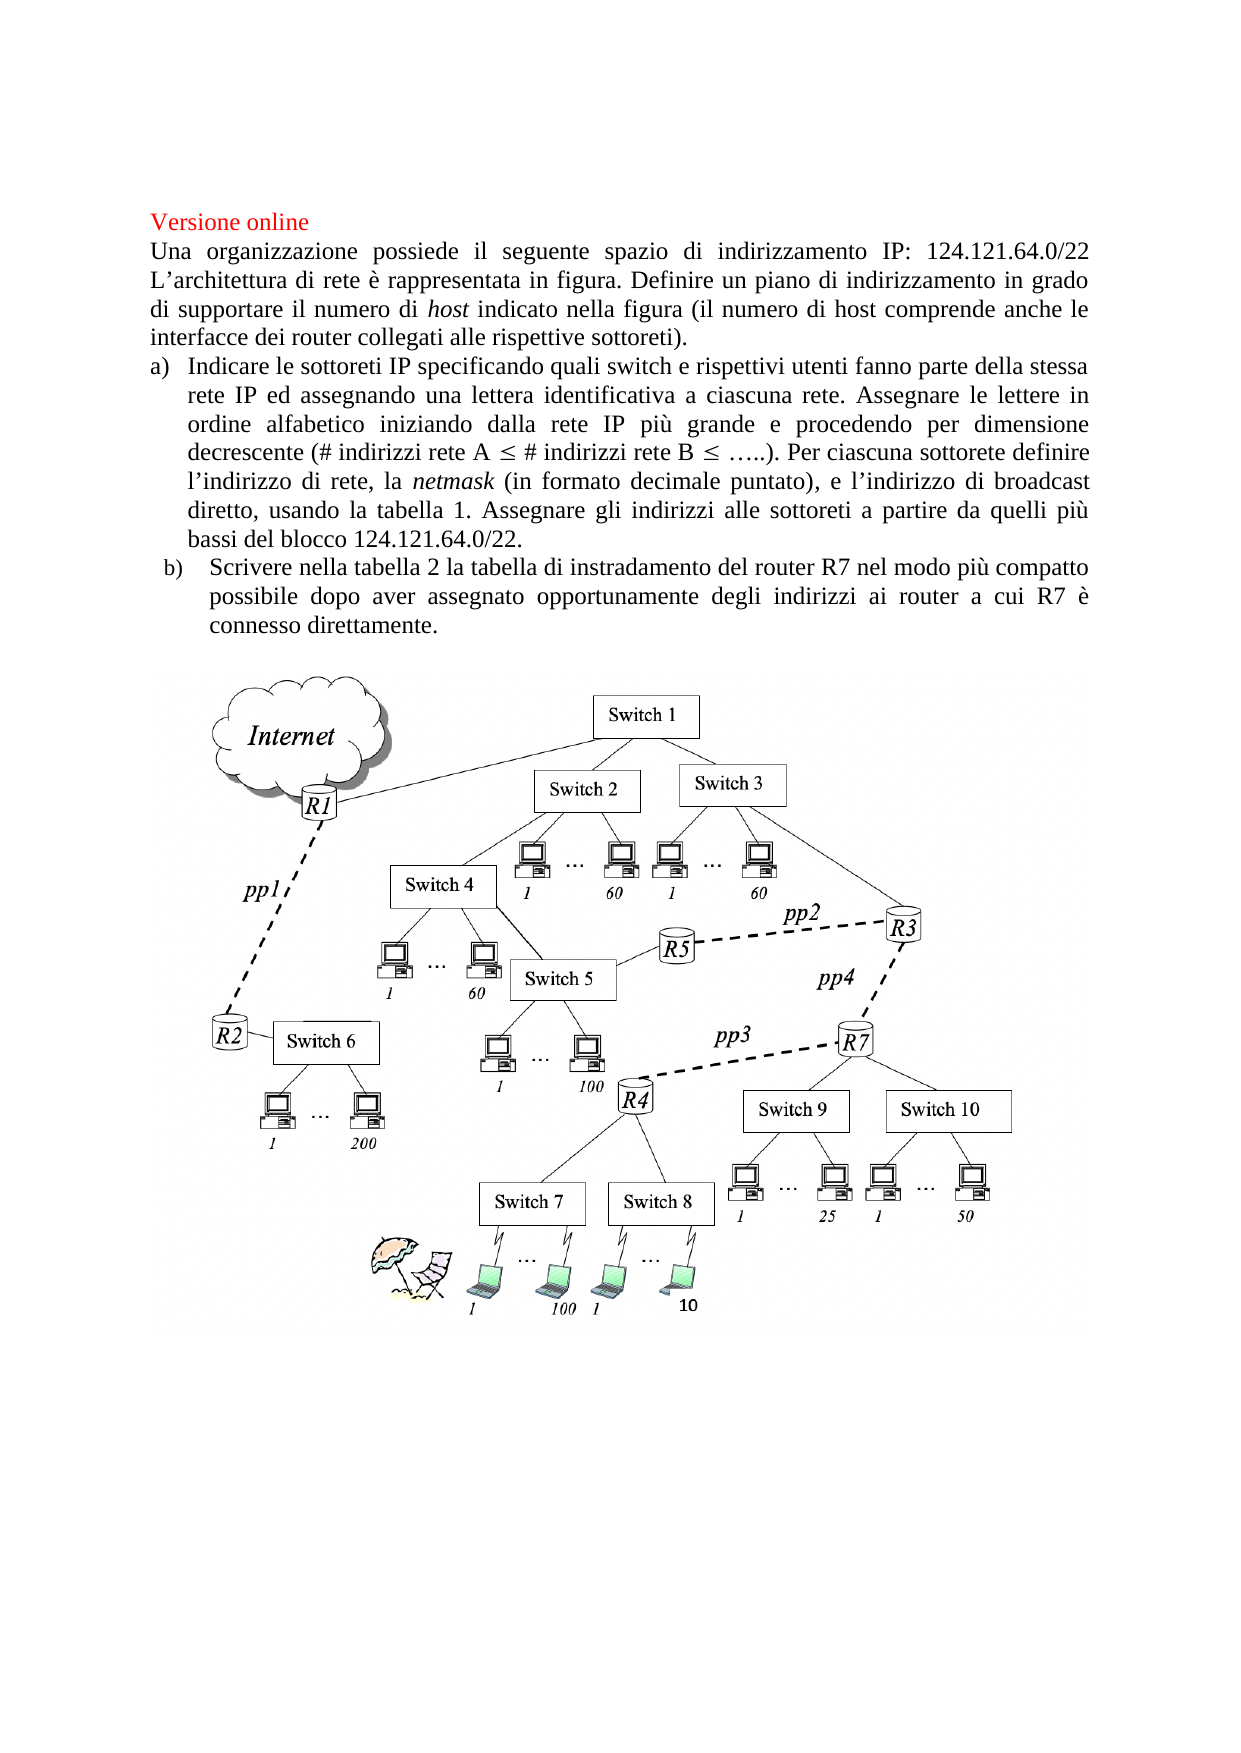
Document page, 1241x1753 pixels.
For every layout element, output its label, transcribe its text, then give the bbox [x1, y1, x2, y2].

list Indicare le sottoreti IP specificando quali switch e rispettivi utenti fanno parte della stessa rete IP ed assegnando una lettera identificativa a ciascuna rete. Assegnare le lettere in ordine alfabetico iniziando dalla rete IP più grande e procedendo per dimensione decrescente (# indirizzi rete A # indirizzi rete B …..). Per ciascuna sottorete definire l’indirizzo di rete, la netmask (in formato decimale puntato), e l’indirizzo di broadcast diretto, usando la tabella 1. Assegnare gli indirizzi alle sottoreti a partire da quelli più bassi del blocco 124.121.64.0/22. [150, 351, 1090, 552]
text Versione online [150, 207, 1090, 236]
picture [150, 667, 1090, 1336]
list Scrivere nella tabella 2 la tabella di instradamento del router R7 nel modo più compatto possibile dopo aver assegnato opportunamente degli indirizzi ai router a cui R7 è connesso direttamente. [164, 552, 1090, 639]
